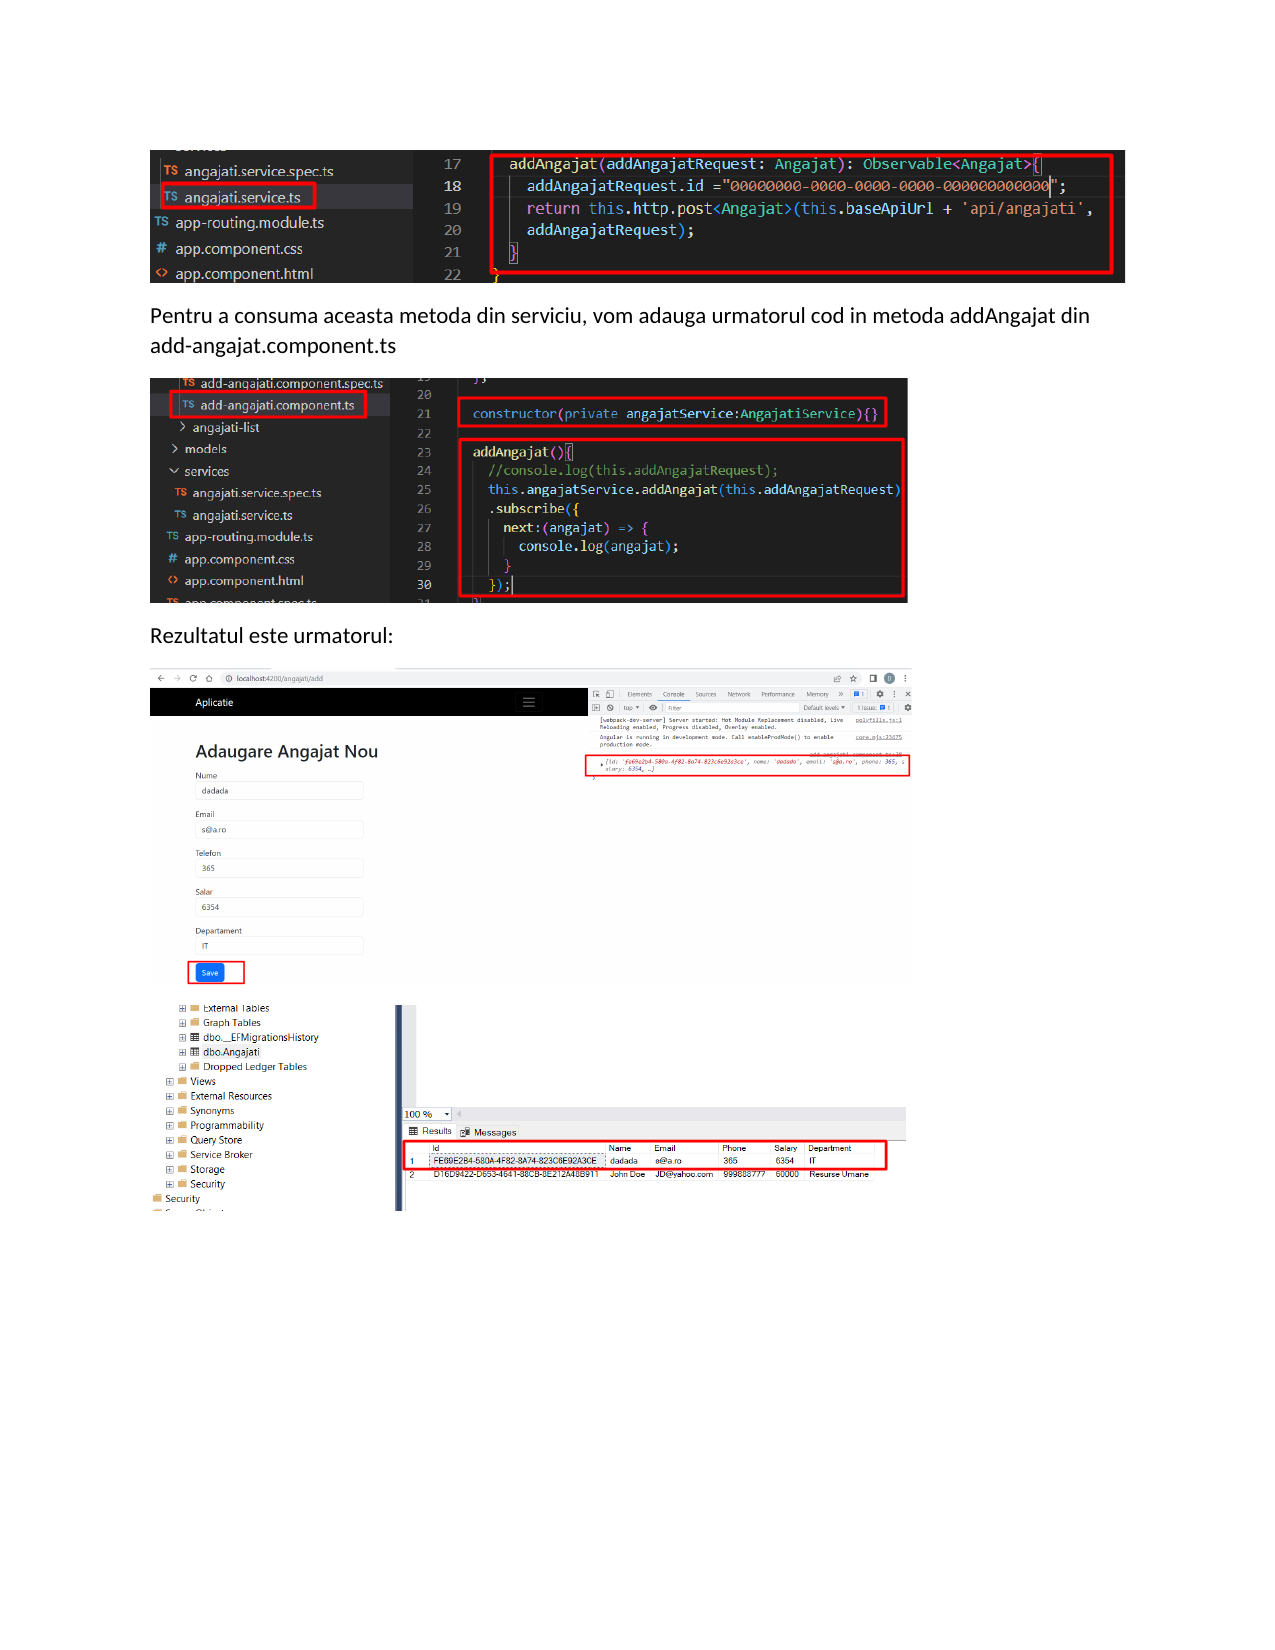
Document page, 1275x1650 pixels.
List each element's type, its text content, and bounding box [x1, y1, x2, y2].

picture [150, 378, 908, 603]
picture [150, 668, 912, 987]
text Pentru a consuma aceasta metoda din serviciu, vom adauga urmatorul cod in metoda addAngajat din add-angajat.component.ts [150, 301, 1125, 359]
text Rezultatul este urmatorul: [150, 621, 1125, 649]
picture [150, 150, 1125, 283]
picture [150, 1005, 906, 1211]
